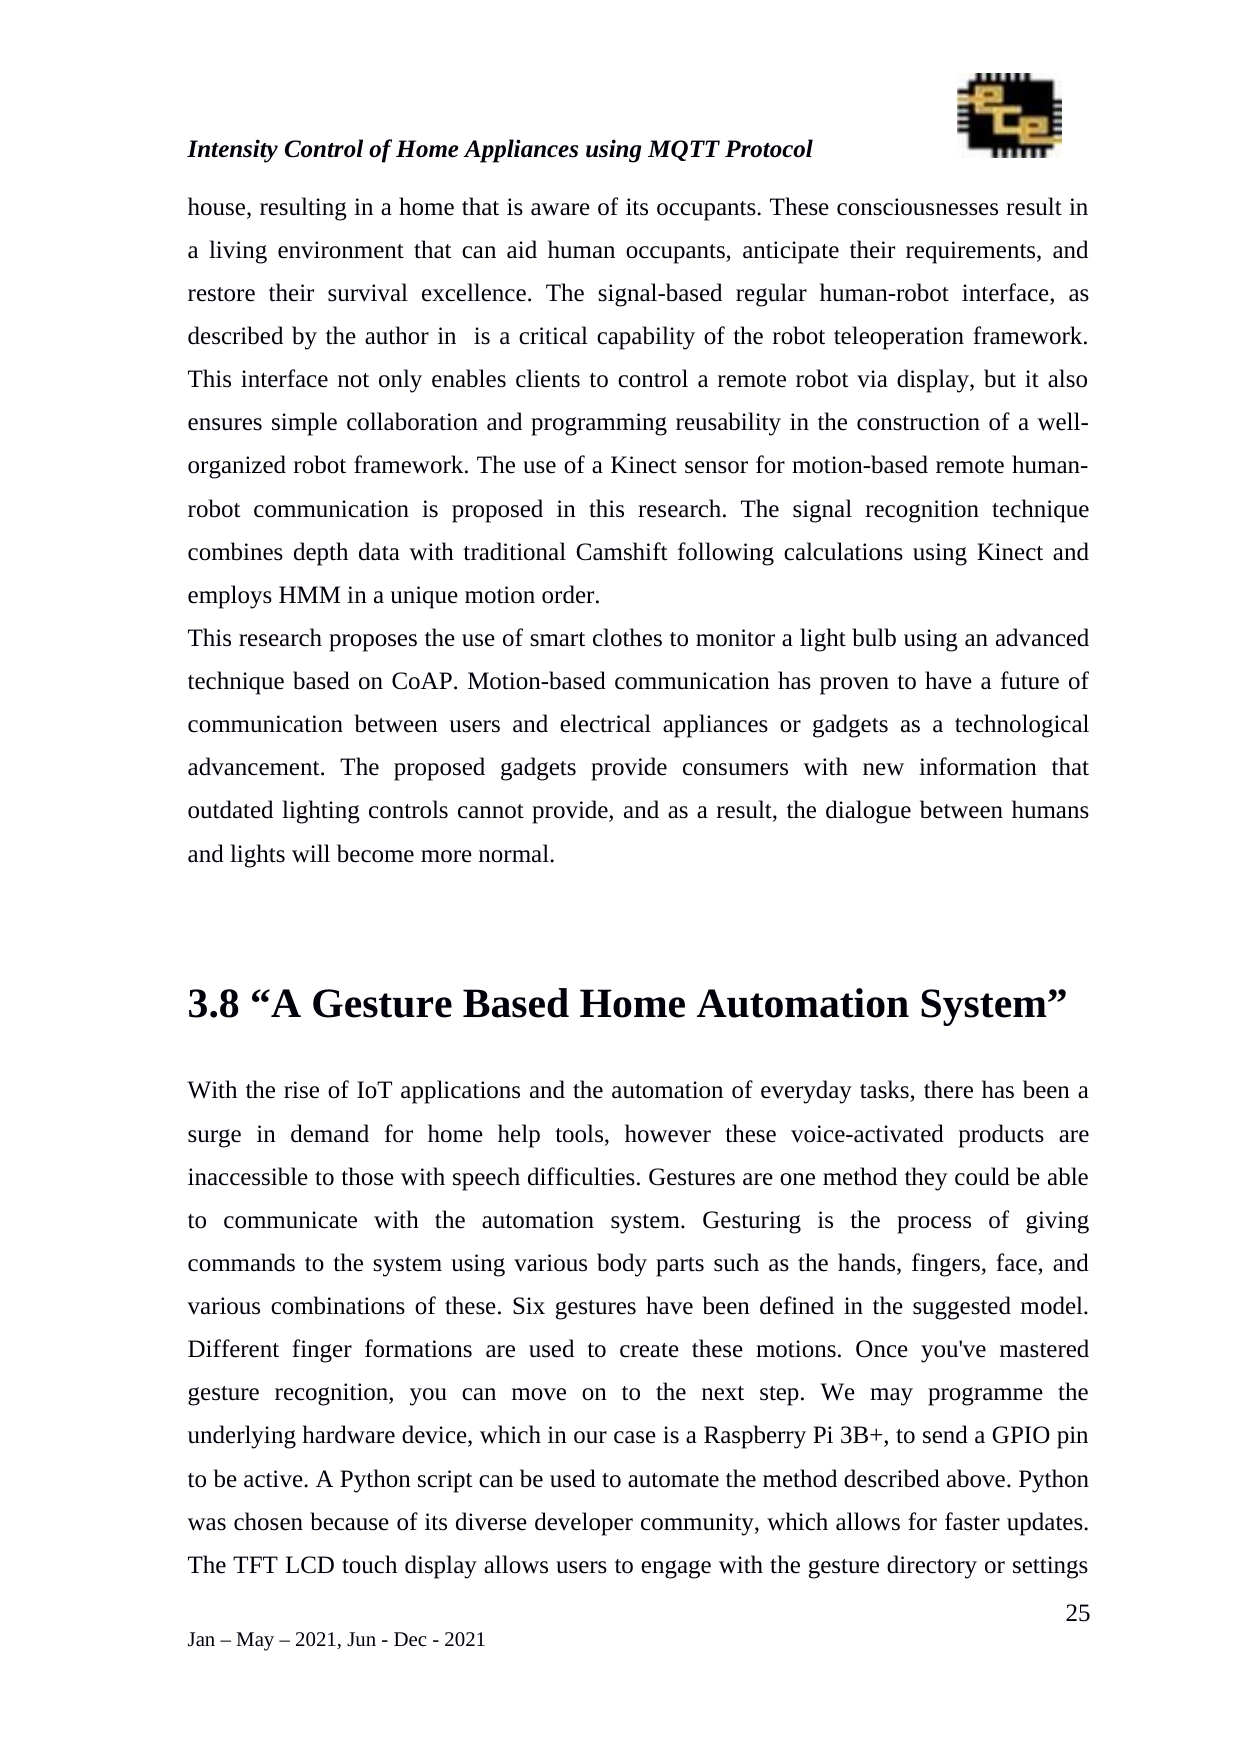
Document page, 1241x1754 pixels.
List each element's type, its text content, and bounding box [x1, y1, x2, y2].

picture [957, 73, 1062, 158]
text This research proposes the use of smart clothes to monitor a light bulb using an advanced technique based on CoAP. Motion-based communication has proven to have a future of communication between users and electrical appliances or gadgets as a technological advancement. The proposed gadgets provide consumers with new information that outdated lighting controls cannot provide, and as a result, the dialogue between humans and lights will become more normal. [187, 623, 1090, 867]
text 3.8 “A Gesture Based Home Automation System” [187, 979, 1090, 1027]
